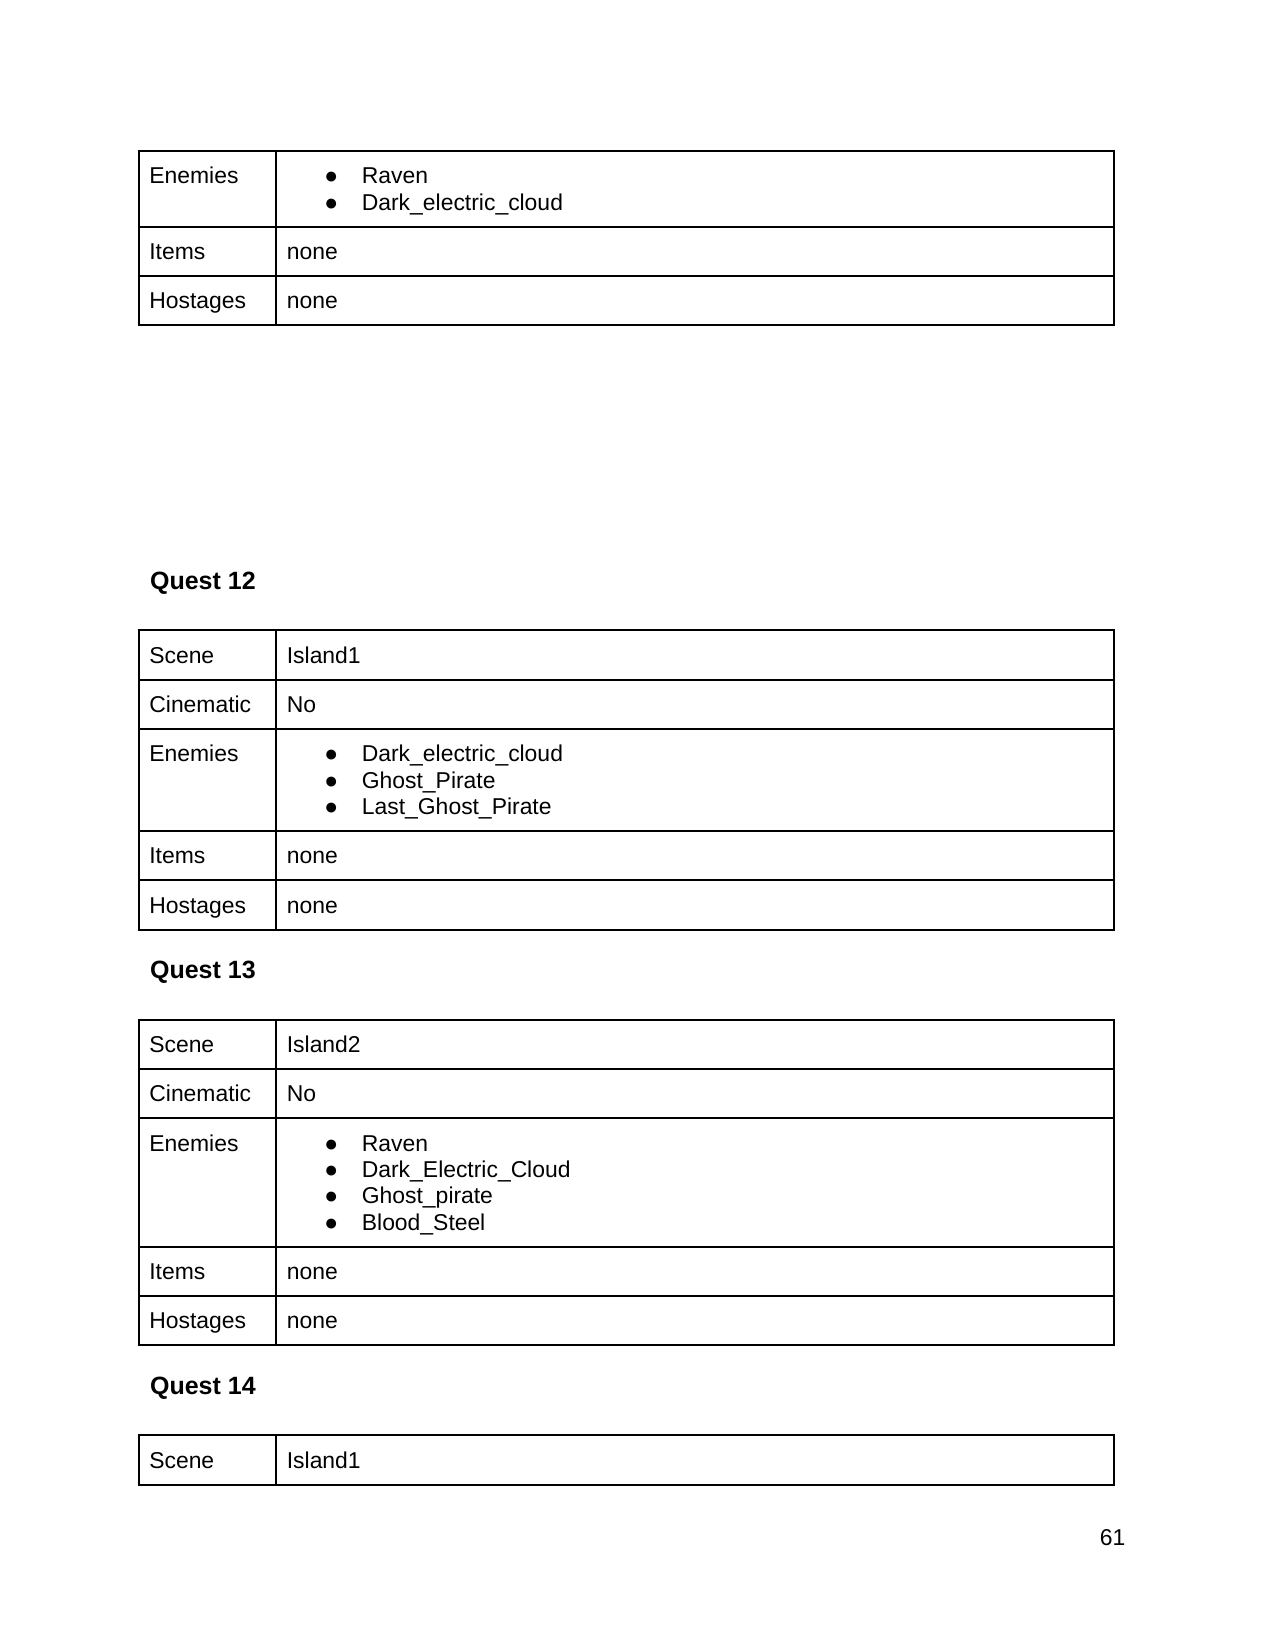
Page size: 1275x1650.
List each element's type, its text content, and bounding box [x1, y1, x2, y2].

table_cell none [277, 832, 1113, 879]
table_cell Hostages [140, 277, 275, 324]
table_cell Dark_electric_cloud Ghost_Pirate Last_Ghost_Pirate [277, 730, 1113, 830]
table_header Island2 [277, 1021, 1113, 1068]
table_cell none [277, 277, 1113, 324]
table_cell Hostages [140, 1297, 275, 1344]
table_header Island1 [277, 1436, 1113, 1483]
table_cell Items [140, 228, 275, 275]
table_cell Hostages [140, 881, 275, 928]
subtitle Quest 12 [150, 566, 1125, 595]
table_cell Cinematic [140, 1070, 275, 1117]
table_cell none [277, 881, 1113, 928]
table_cell No [277, 681, 1113, 728]
table_cell Enemies [140, 730, 275, 830]
table_cell none [277, 1297, 1113, 1344]
table_cell Enemies [140, 1119, 275, 1246]
table_cell none [277, 228, 1113, 275]
table_cell Raven Dark_Electric_Cloud Ghost_pirate Blood_Steel [277, 1119, 1113, 1246]
table_cell Raven Dark_electric_cloud [277, 152, 1113, 226]
subtitle Quest 14 [150, 1371, 1125, 1400]
table_header Scene [140, 1436, 275, 1483]
table_header Scene [140, 1021, 275, 1068]
subtitle Quest 13 [150, 956, 1125, 984]
table_cell Cinematic [140, 681, 275, 728]
table_cell Items [140, 1248, 275, 1295]
table_cell none [277, 1248, 1113, 1295]
table_cell Enemies [140, 152, 275, 226]
table_cell No [277, 1070, 1113, 1117]
table_header Scene [140, 631, 275, 679]
table_cell Items [140, 832, 275, 879]
table_header Island1 [277, 631, 1113, 679]
